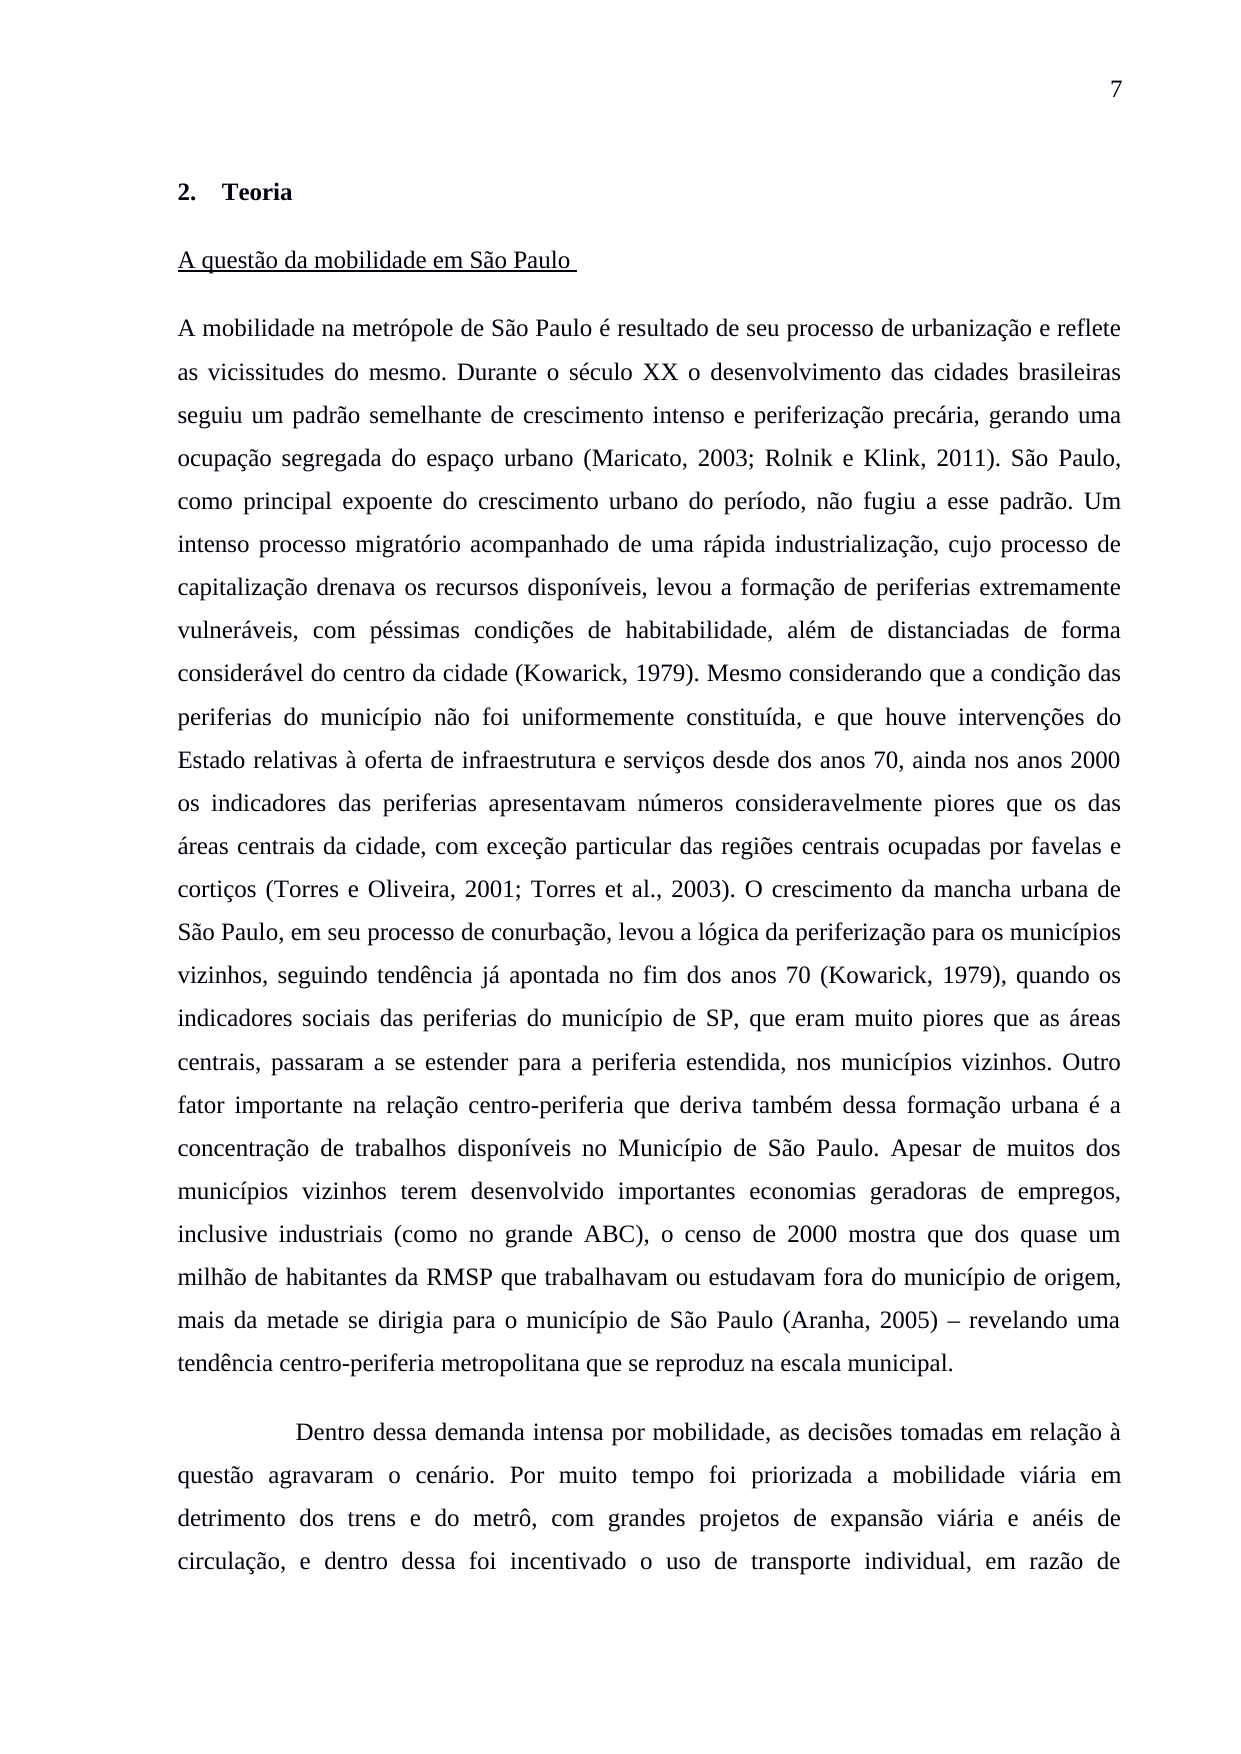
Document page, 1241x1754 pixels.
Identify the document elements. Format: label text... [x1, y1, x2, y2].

subtitle Teoria [177, 177, 1122, 206]
text A questão da mobilidade em São Paulo [177, 245, 1122, 274]
text A mobilidade na metrópole de São Paulo é resultado de seu processo de urbanização e reflete as vicissitudes do mesmo. Durante o século XX o desenvolvimento das cidades brasileiras seguiu um padrão semelhante de crescimento intenso e periferização precária, gerando uma ocupação segregada do espaço urbano (Maricato, 2003; Rolnik e Klink, 2011). São Paulo, como principal expoente do crescimento urbano do período, não fugiu a esse padrão. Um intenso processo migratório acompanhado de uma rápida industrialização, cujo processo de capitalização drenava os recursos disponíveis, levou a formação de periferias extremamente vulneráveis, com péssimas condições de habitabilidade, além de distanciadas de forma considerável do centro da cidade (Kowarick, 1979). Mesmo considerando que a condição das periferias do município não foi uniformemente constituída, e que houve intervenções do Estado relativas à oferta de infraestrutura e serviços desde dos anos 70, ainda nos anos 2000 os indicadores das periferias apresentavam números consideravelmente piores que os das áreas centrais da cidade, com exceção particular das regiões centrais ocupadas por favelas e cortiços (Torres e Oliveira, 2001; Torres et al., 2003). O crescimento da mancha urbana de São Paulo, em seu processo de conurbação, levou a lógica da periferização para os municípios vizinhos, seguindo tendência já apontada no fim dos anos 70 (Kowarick, 1979), quando os indicadores sociais das periferias do município de SP, que eram muito piores que as áreas centrais, passaram a se estender para a periferia estendida, nos municípios vizinhos. Outro fator importante na relação centro-periferia que deriva também dessa formação urbana é a concentração de trabalhos disponíveis no Município de São Paulo. Apesar de muitos dos municípios vizinhos terem desenvolvido importantes economias geradoras de empregos, inclusive industriais (como no grande ABC), o censo de 2000 mostra que dos quase um milhão de habitantes da RMSP que trabalhavam ou estudavam fora do município de origem, mais da metade se dirigia para o município de São Paulo (Aranha, 2005) – revelando uma tendência centro-periferia metropolitana que se reproduz na escala municipal. [177, 313, 1122, 1377]
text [177, 1417, 1122, 1575]
